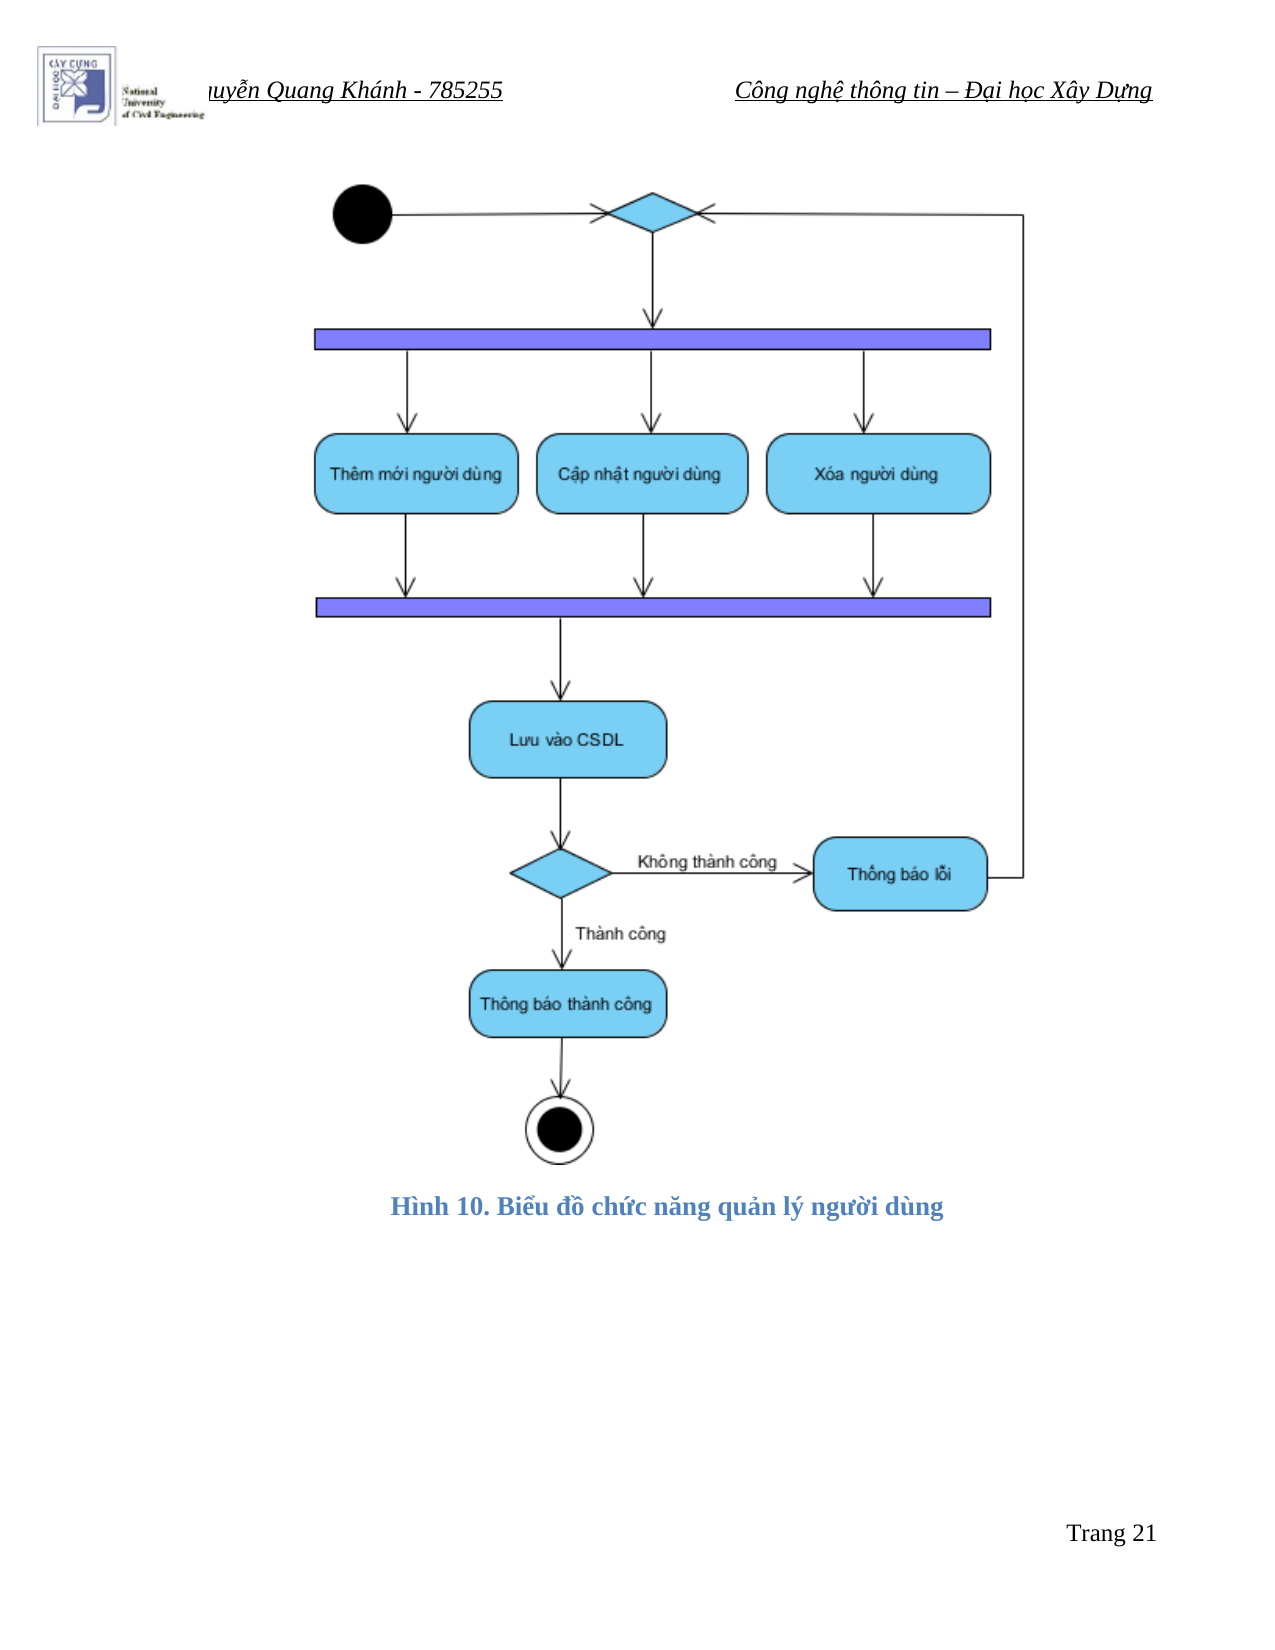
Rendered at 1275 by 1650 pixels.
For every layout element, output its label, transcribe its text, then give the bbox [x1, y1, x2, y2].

text Hình 10. Biểu đồ chức năng quản lý người dùng [177, 1190, 1157, 1221]
picture [37, 46, 209, 125]
picture [305, 177, 1029, 1165]
